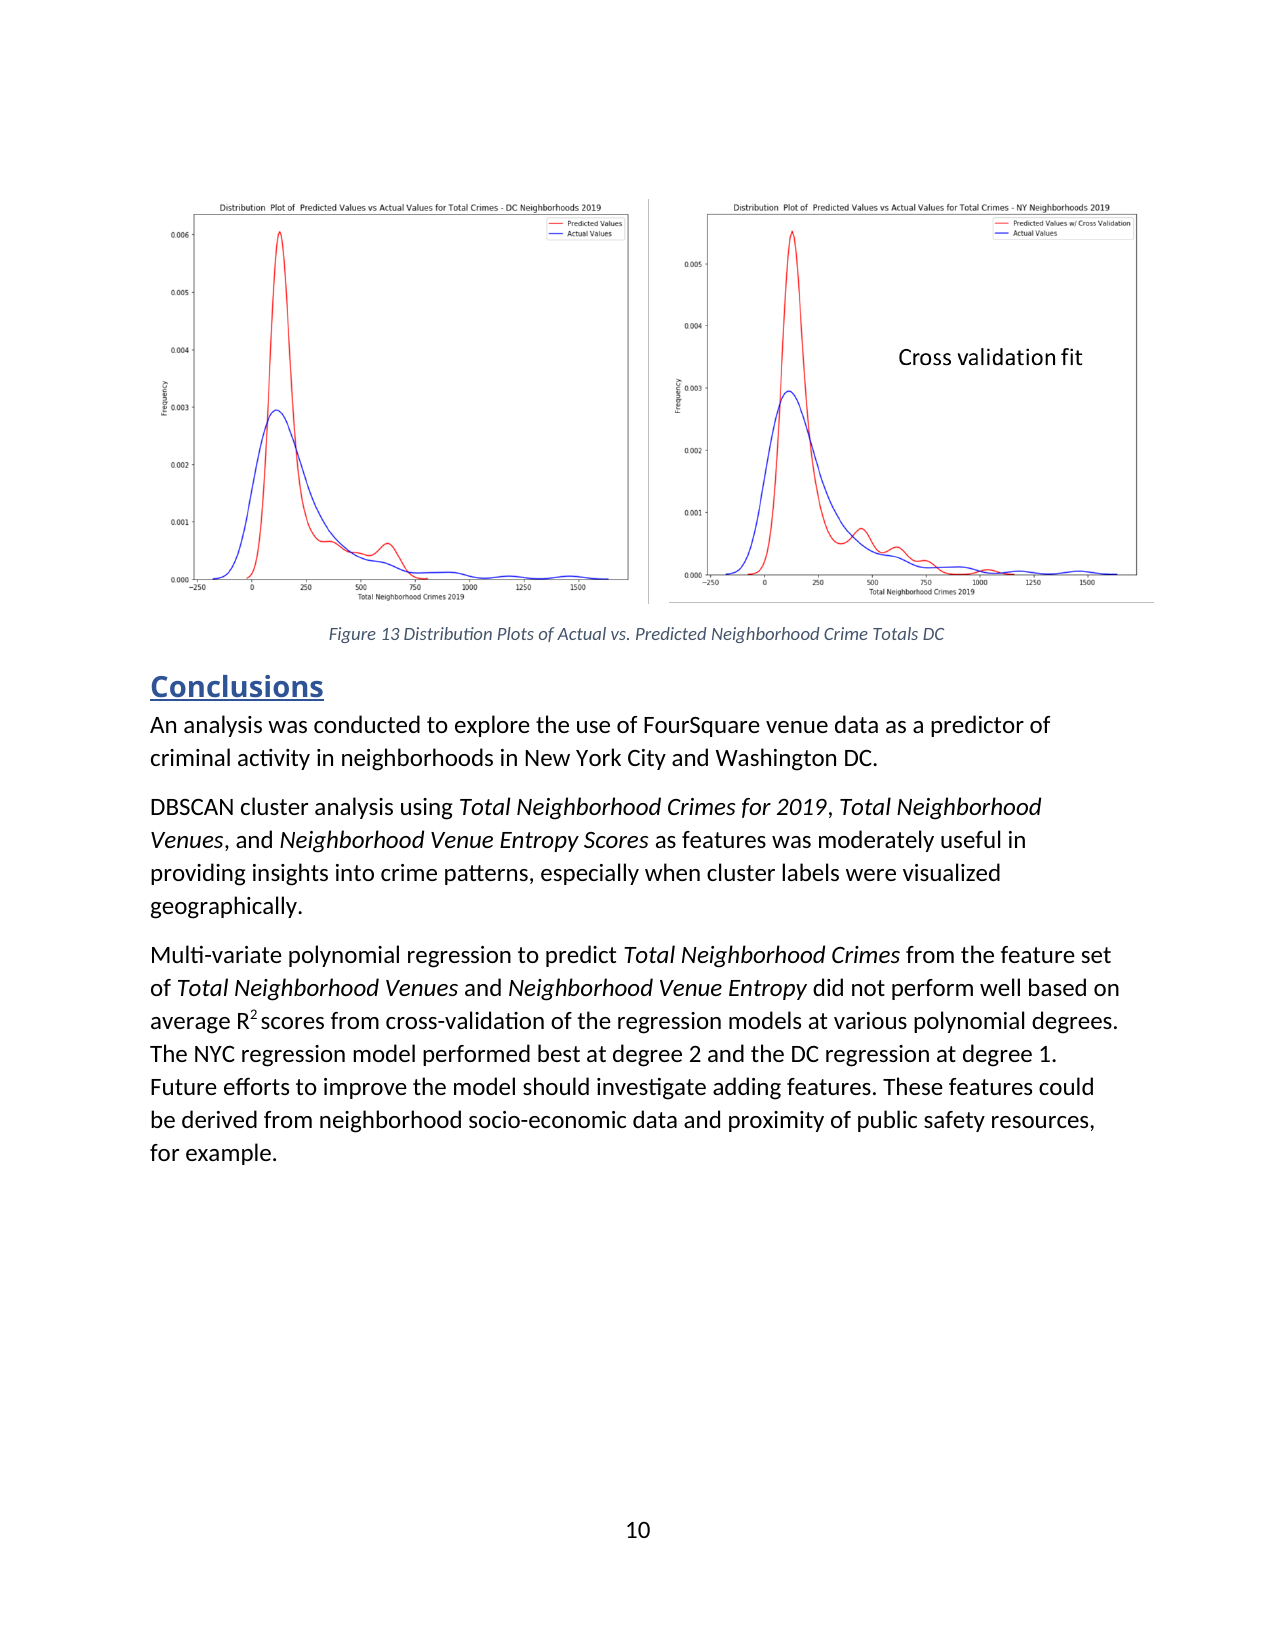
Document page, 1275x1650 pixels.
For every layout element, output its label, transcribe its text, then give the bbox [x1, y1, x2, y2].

text Multi-variate polynomial regression to predict Total Neighborhood Crimes from the feature set of Total Neighborhood Venues and Neighborhood Venue Entropy did not perform well based on average R2 scores from cross-validation of the regression models at various polynomial degrees. The NYC regression model performed best at degree 2 and the DC regression at degree 1. Future efforts to improve the model should investigate adding features. These features could be derived from neighborhood socio-economic data and proximity of public safety resources, for example. [150, 939, 1125, 1168]
text DBSCAN cluster analysis using Total Neighborhood Crimes for 2019, Total Neighborhood Venues, and Neighborhood Venue Entropy Scores as features was moderately useful in providing insights into crime patterns, especially when cluster labels were visualized geographically. [150, 791, 1125, 921]
subtitle Conclusions [150, 666, 1125, 706]
picture [150, 199, 1155, 604]
text An analysis was conducted to explore the use of FourSquare venue data as a predictor of criminal activity in neighborhoods in New York City and Washington DC. [150, 709, 1125, 772]
